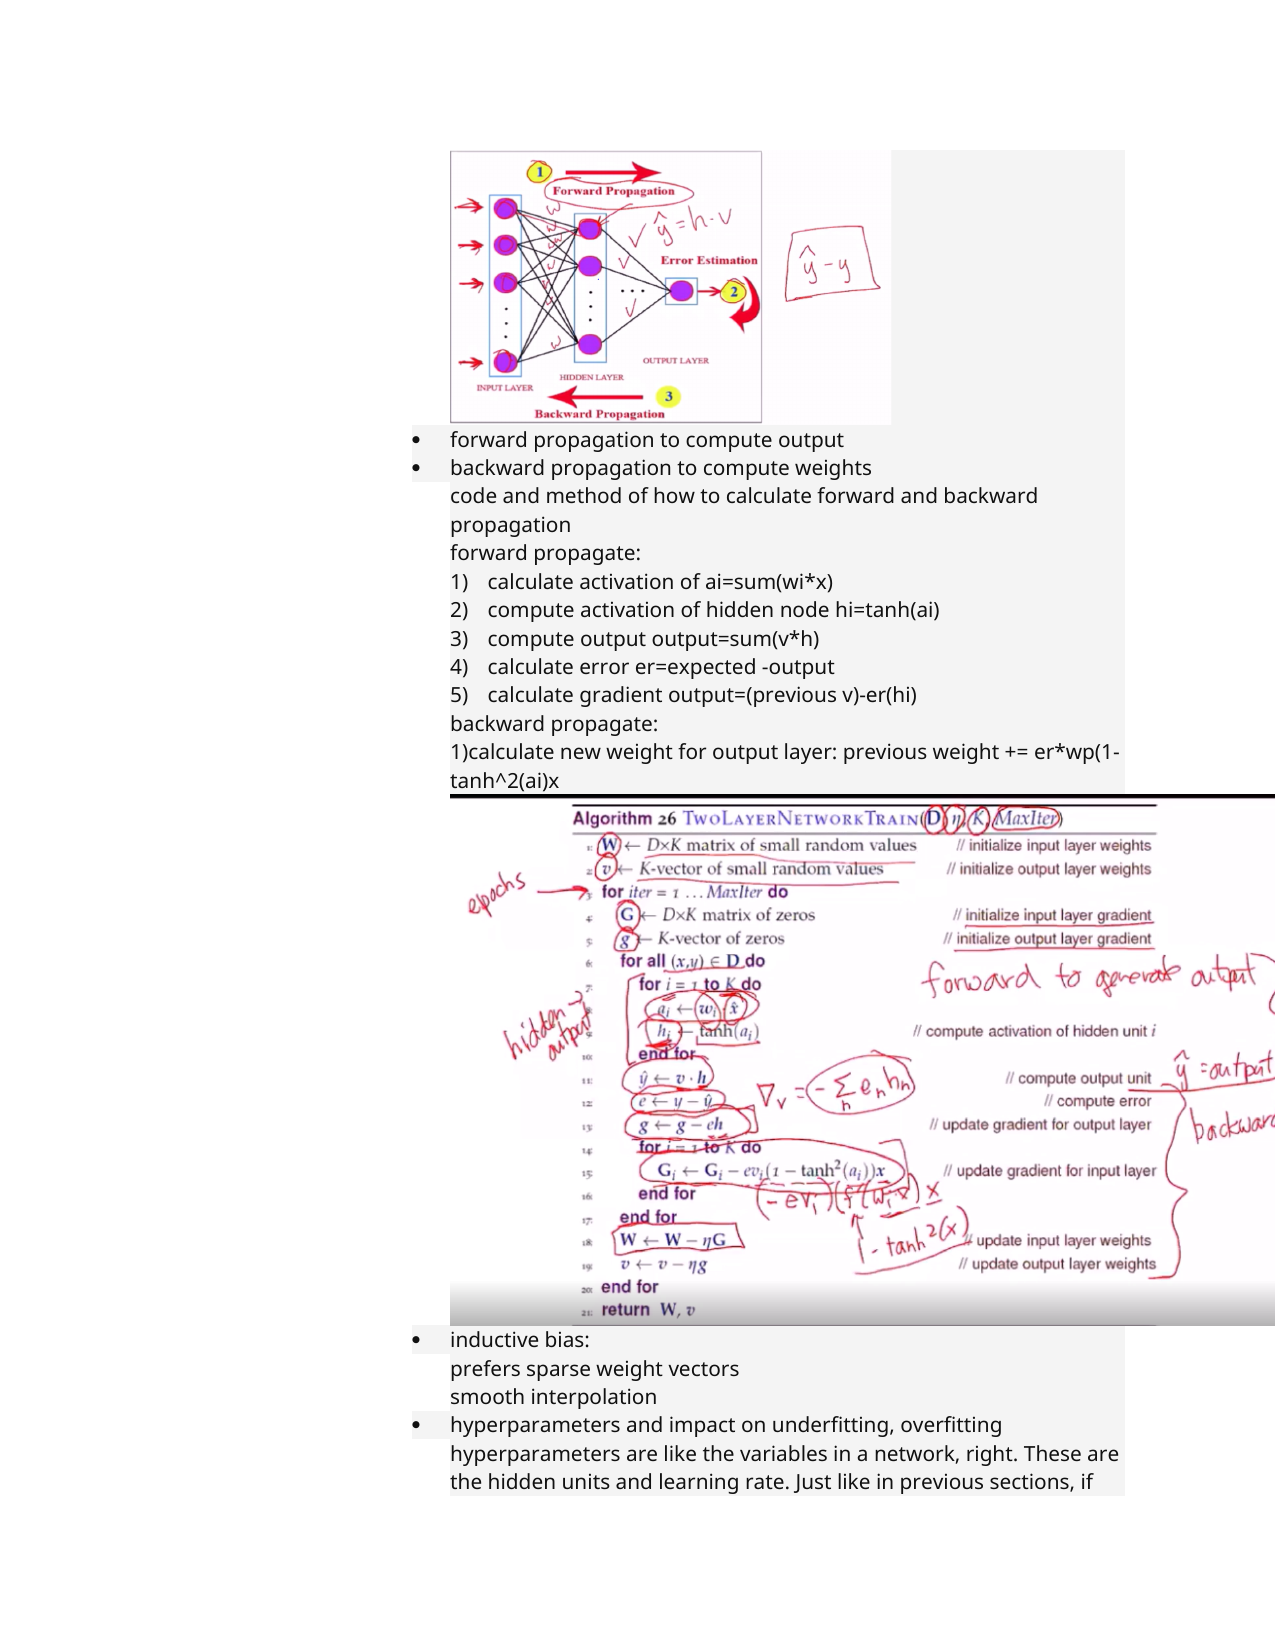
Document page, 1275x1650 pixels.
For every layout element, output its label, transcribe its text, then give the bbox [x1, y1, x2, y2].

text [450, 1439, 1125, 1496]
picture [450, 150, 892, 425]
list hyperparameters and impact on underfitting, overfitting [412, 1411, 1125, 1439]
list inductive bias: [412, 1325, 1125, 1354]
list forward propagation to compute output [412, 425, 1125, 453]
text code and method of how to calculate forward and backward propagation [450, 482, 1125, 538]
list backward propagation to compute weights [412, 453, 1125, 482]
list calculate activation of ai=sum(wi*x) [450, 567, 1125, 595]
text 1)calculate new weight for output layer: previous weight += er*wp(1-tanh^2(ai)x [450, 737, 1125, 794]
text backward propagate: [450, 709, 1125, 737]
list compute activation of hidden node hi=tanh(ai) [450, 595, 1125, 624]
picture [450, 794, 1275, 1326]
text smooth interpolation [450, 1382, 1125, 1411]
list calculate error er=expected -output [450, 652, 1125, 681]
text forward propagate: [450, 538, 1125, 567]
text prefers sparse weight vectors [450, 1354, 1125, 1382]
list calculate gradient output=(previous v)-er(hi) [450, 681, 1125, 709]
list compute output output=sum(v*h) [450, 624, 1125, 652]
